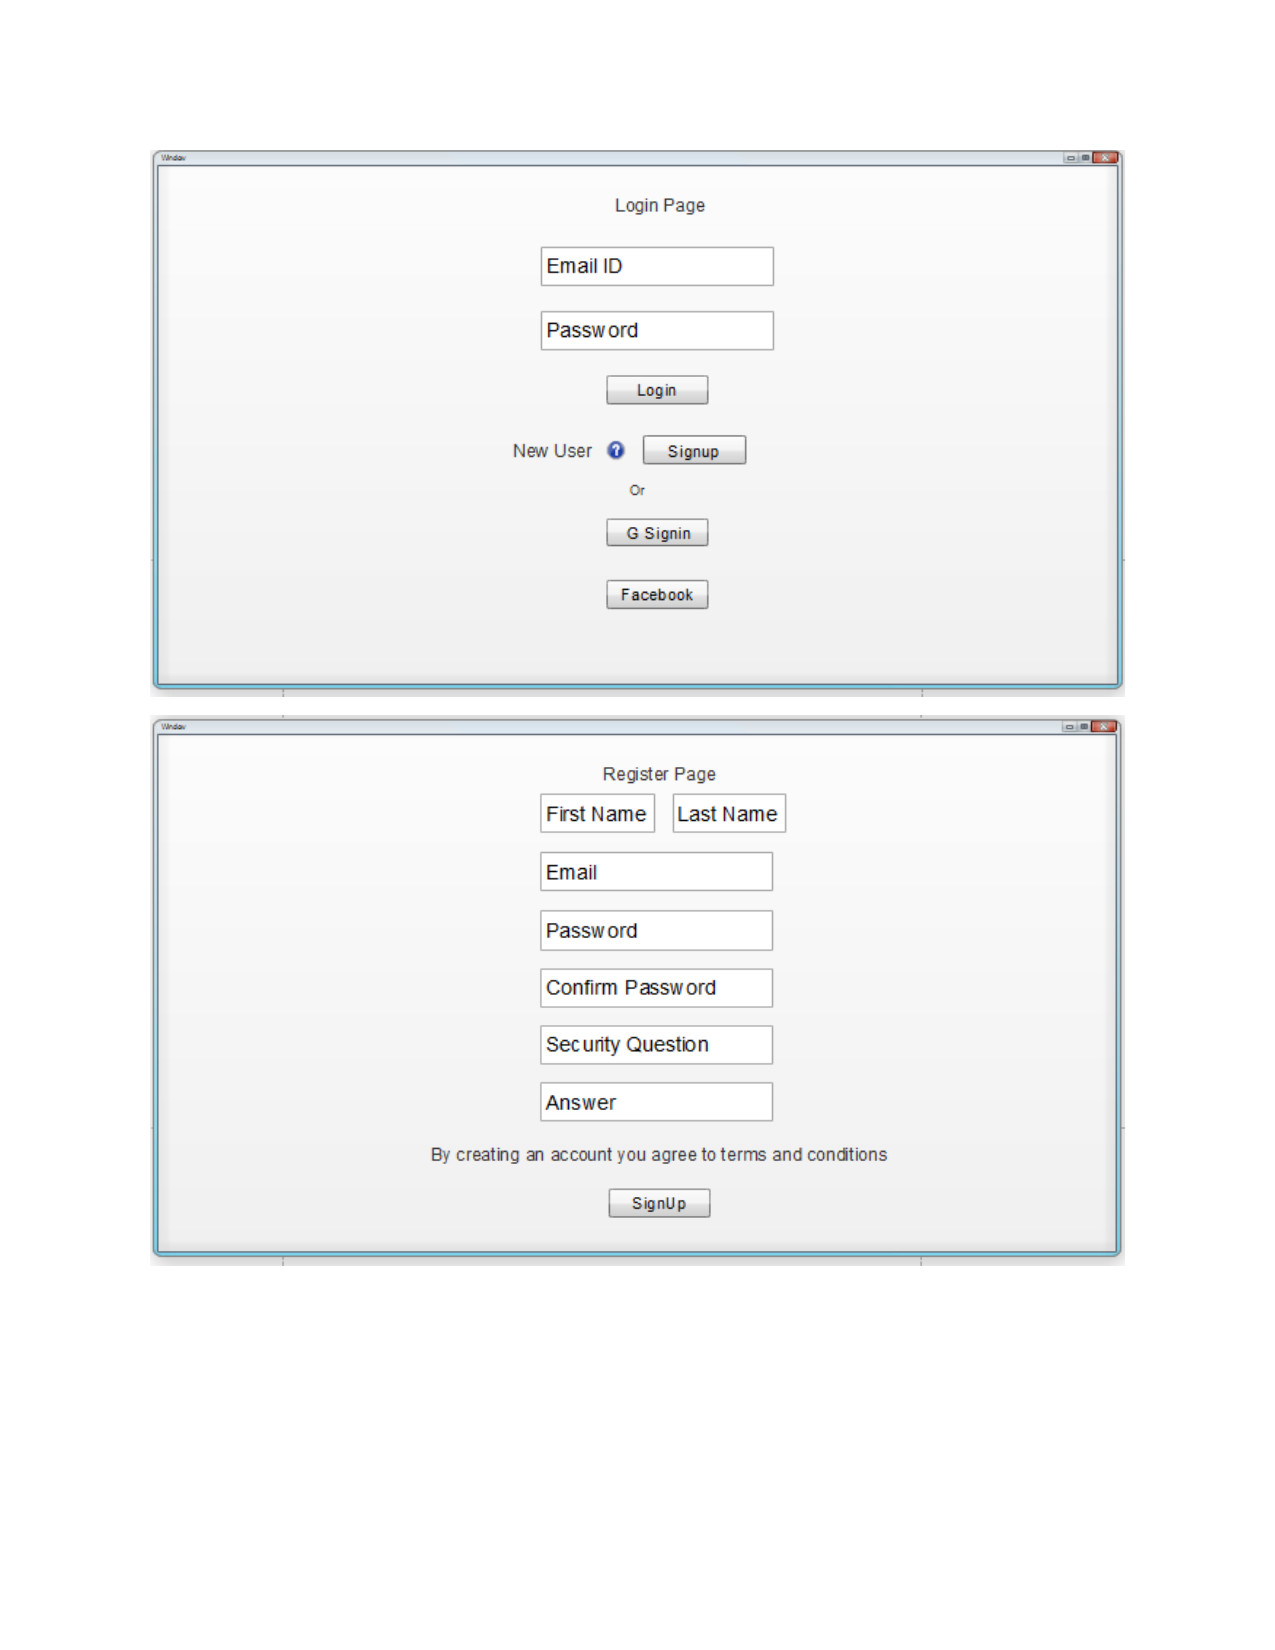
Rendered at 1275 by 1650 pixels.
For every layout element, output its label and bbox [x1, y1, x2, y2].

picture [150, 150, 1125, 697]
picture [150, 715, 1125, 1266]
